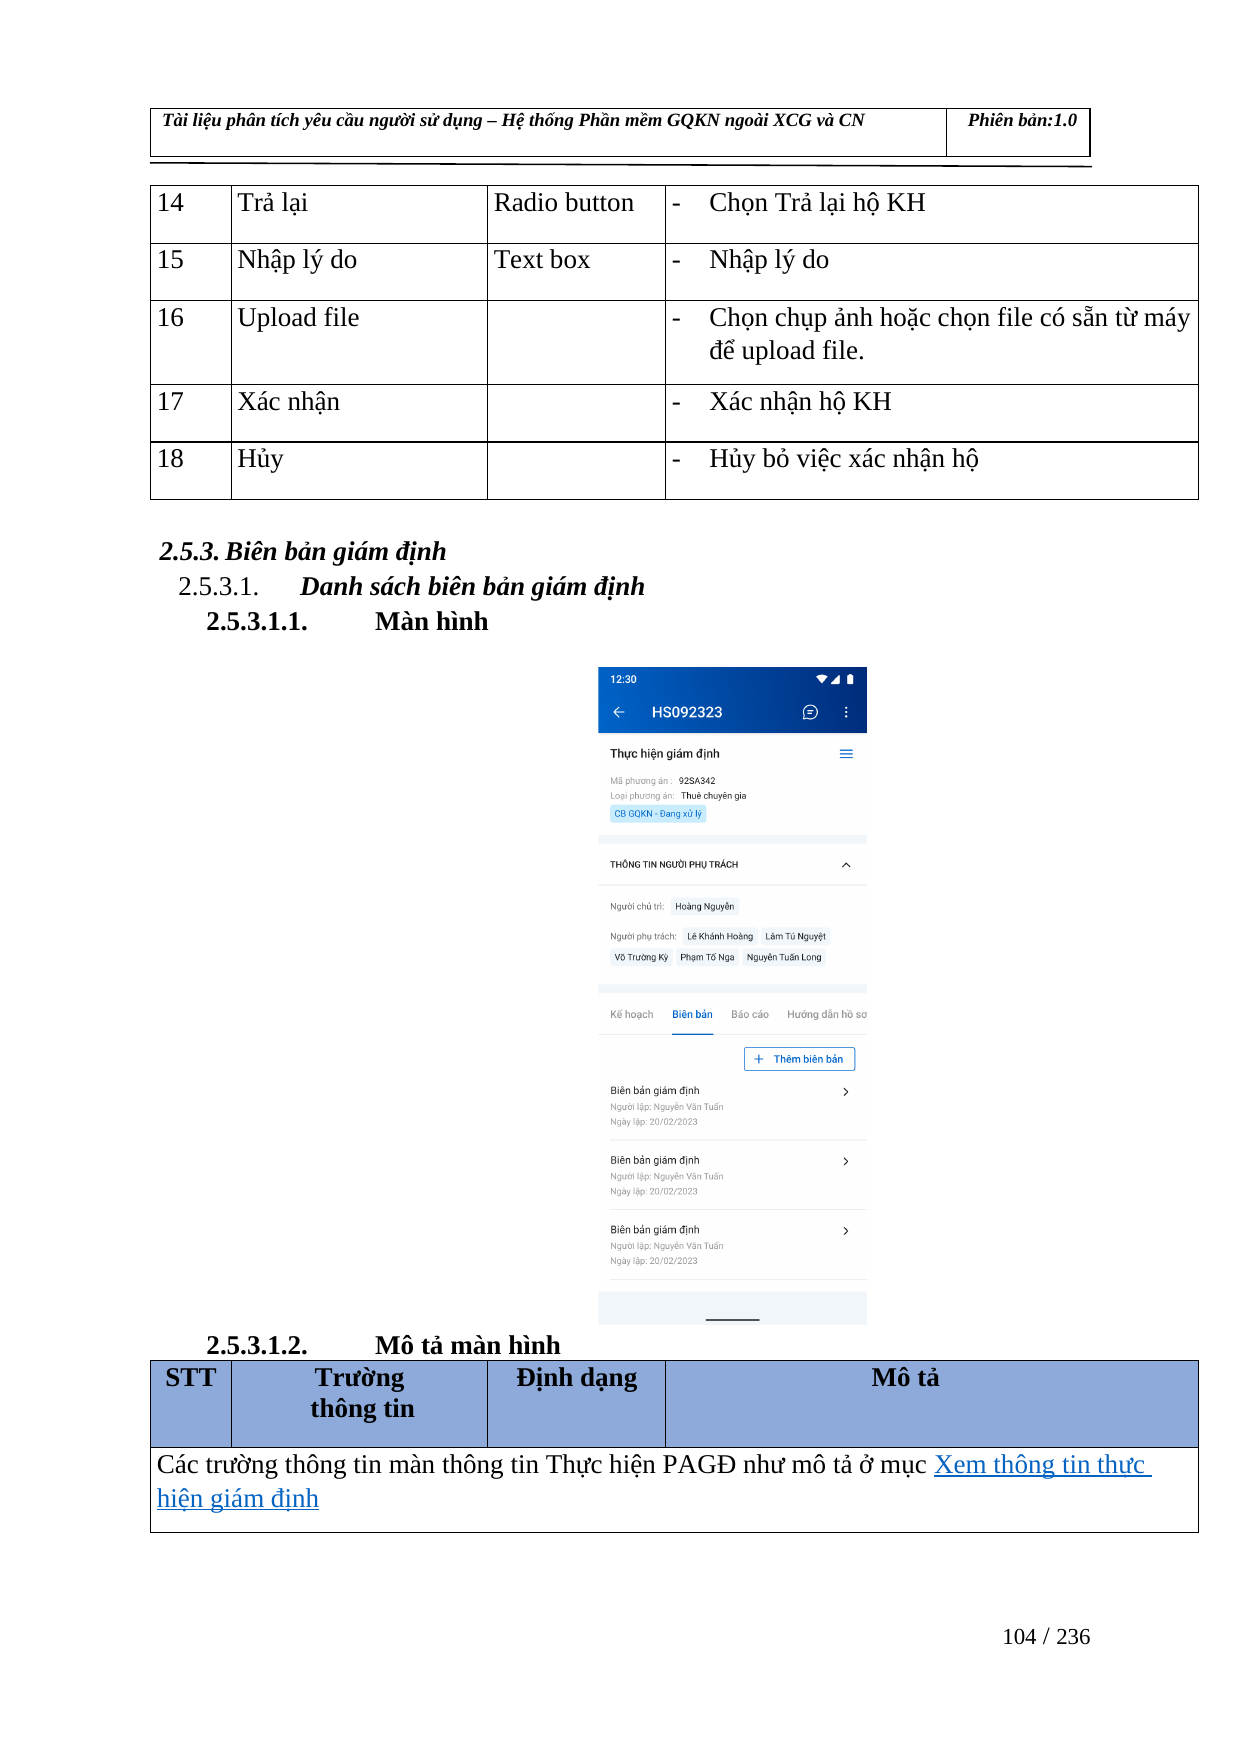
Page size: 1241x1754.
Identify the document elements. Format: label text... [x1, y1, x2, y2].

picture [598, 667, 867, 1325]
subtitle Màn hình [206, 605, 1090, 637]
table_cell 18 [151, 443, 231, 498]
table_cell 14 [151, 186, 231, 242]
table_cell 15 [151, 244, 231, 299]
table_cell [488, 301, 665, 384]
table_cell Hủy [232, 443, 487, 498]
subtitle Biên bản giám định [159, 535, 1090, 566]
table_cell Hủy bỏ việc xác nhận hộ [666, 443, 1198, 498]
table_cell 16 [151, 301, 231, 384]
table_cell Trả lại [232, 186, 487, 242]
table_cell [488, 443, 665, 498]
table_cell Các trường thông tin màn thông tin Thực hiện PAGĐ như mô tả ở mục Xem thông tin thực hiện giám định [151, 1448, 1198, 1532]
subtitle Mô tả màn hình [206, 1329, 1090, 1360]
table_header Định dạng [488, 1361, 665, 1447]
table_cell Chọn Trả lại hộ KH [666, 186, 1198, 242]
table_cell Radio button [488, 186, 665, 242]
table_cell Xác nhận [232, 385, 487, 441]
table_cell Nhập lý do [666, 244, 1198, 299]
table_cell Upload file [232, 301, 487, 384]
table_header STT [151, 1361, 231, 1447]
table_cell [488, 385, 665, 441]
table_cell Chọn chụp ảnh hoặc chọn file có sẵn từ máy để upload file. [666, 301, 1198, 384]
table_cell 17 [151, 385, 231, 441]
table_cell Xác nhận hộ KH [666, 385, 1198, 441]
table_cell Text box [488, 244, 665, 299]
subtitle Danh sách biên bản giám định [178, 570, 1090, 601]
table_cell Nhập lý do [232, 244, 487, 299]
table_header Mô tả [666, 1361, 1198, 1447]
table_header Trường thông tin [232, 1361, 487, 1447]
